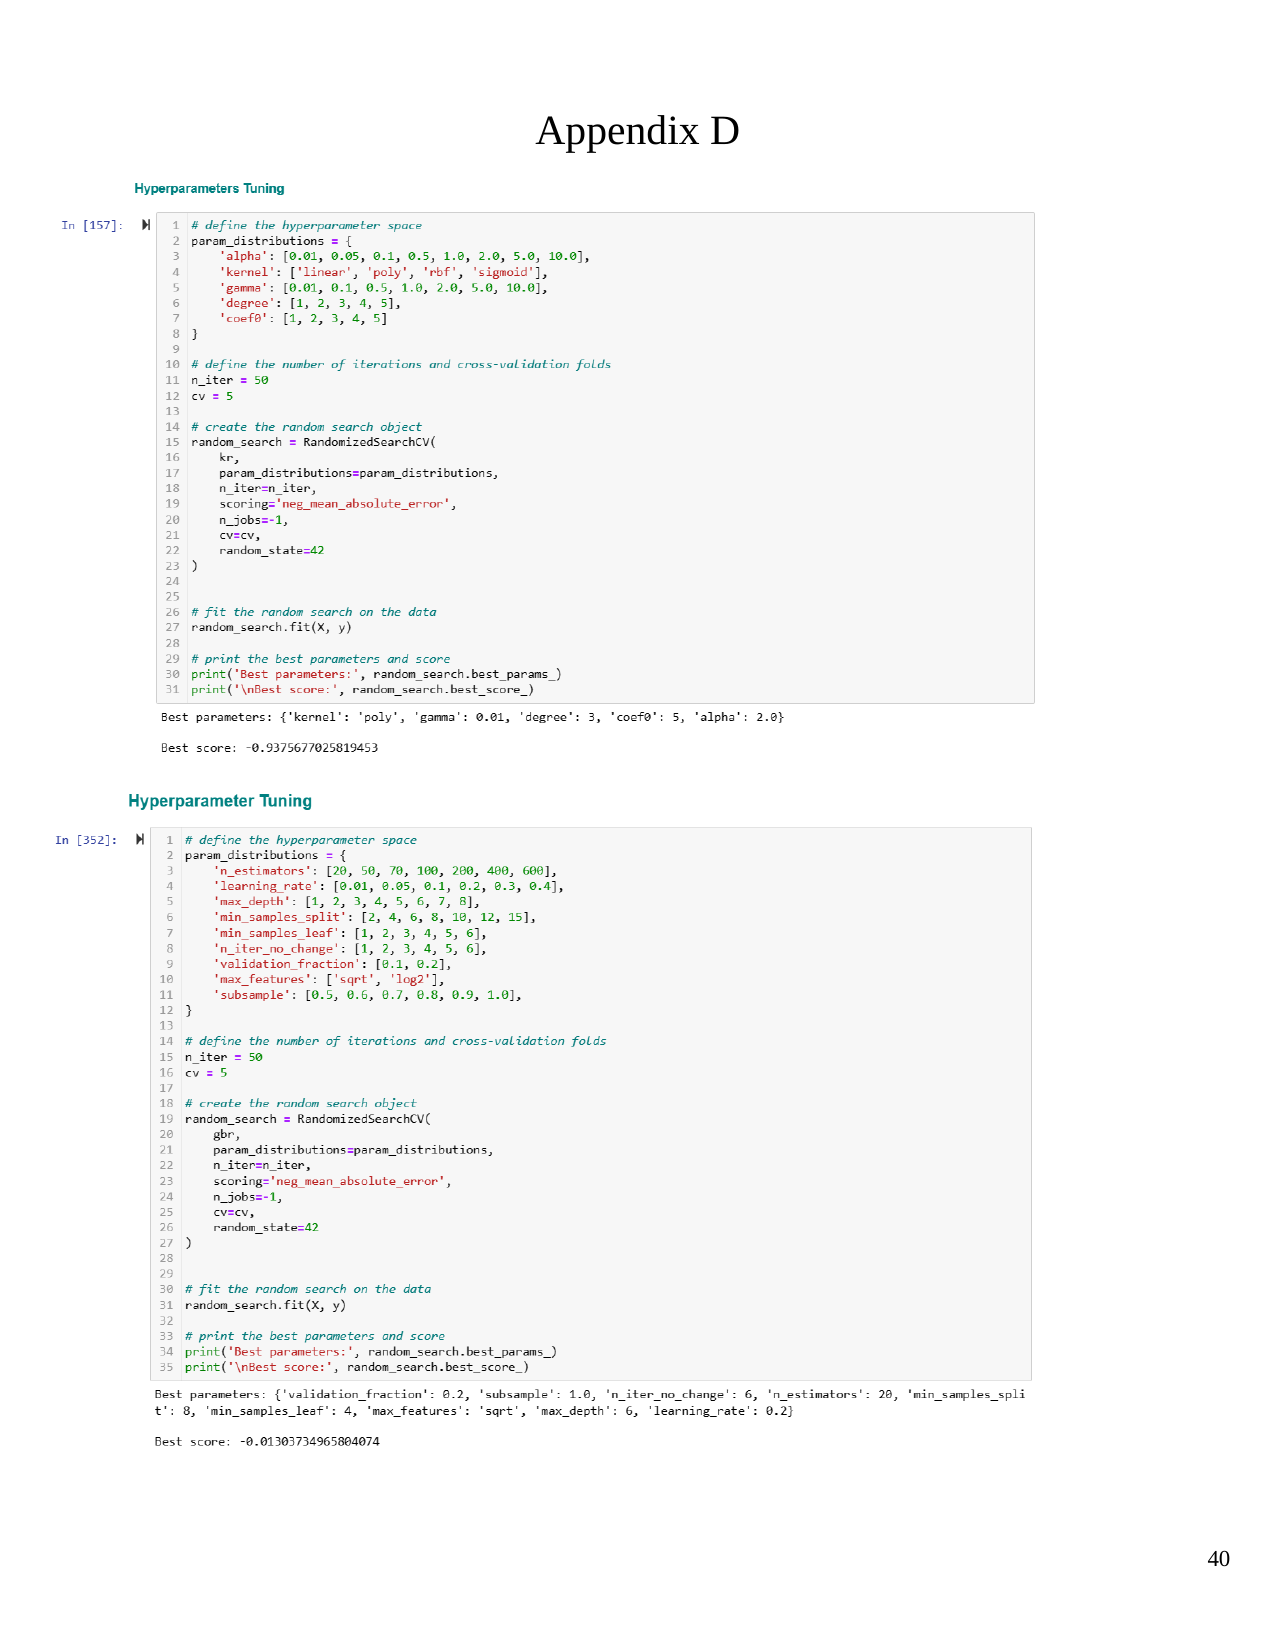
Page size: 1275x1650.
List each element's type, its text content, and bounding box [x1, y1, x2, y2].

picture [45, 165, 1042, 769]
picture [45, 772, 1037, 1458]
subtitle Appendix D [45, 105, 1230, 153]
